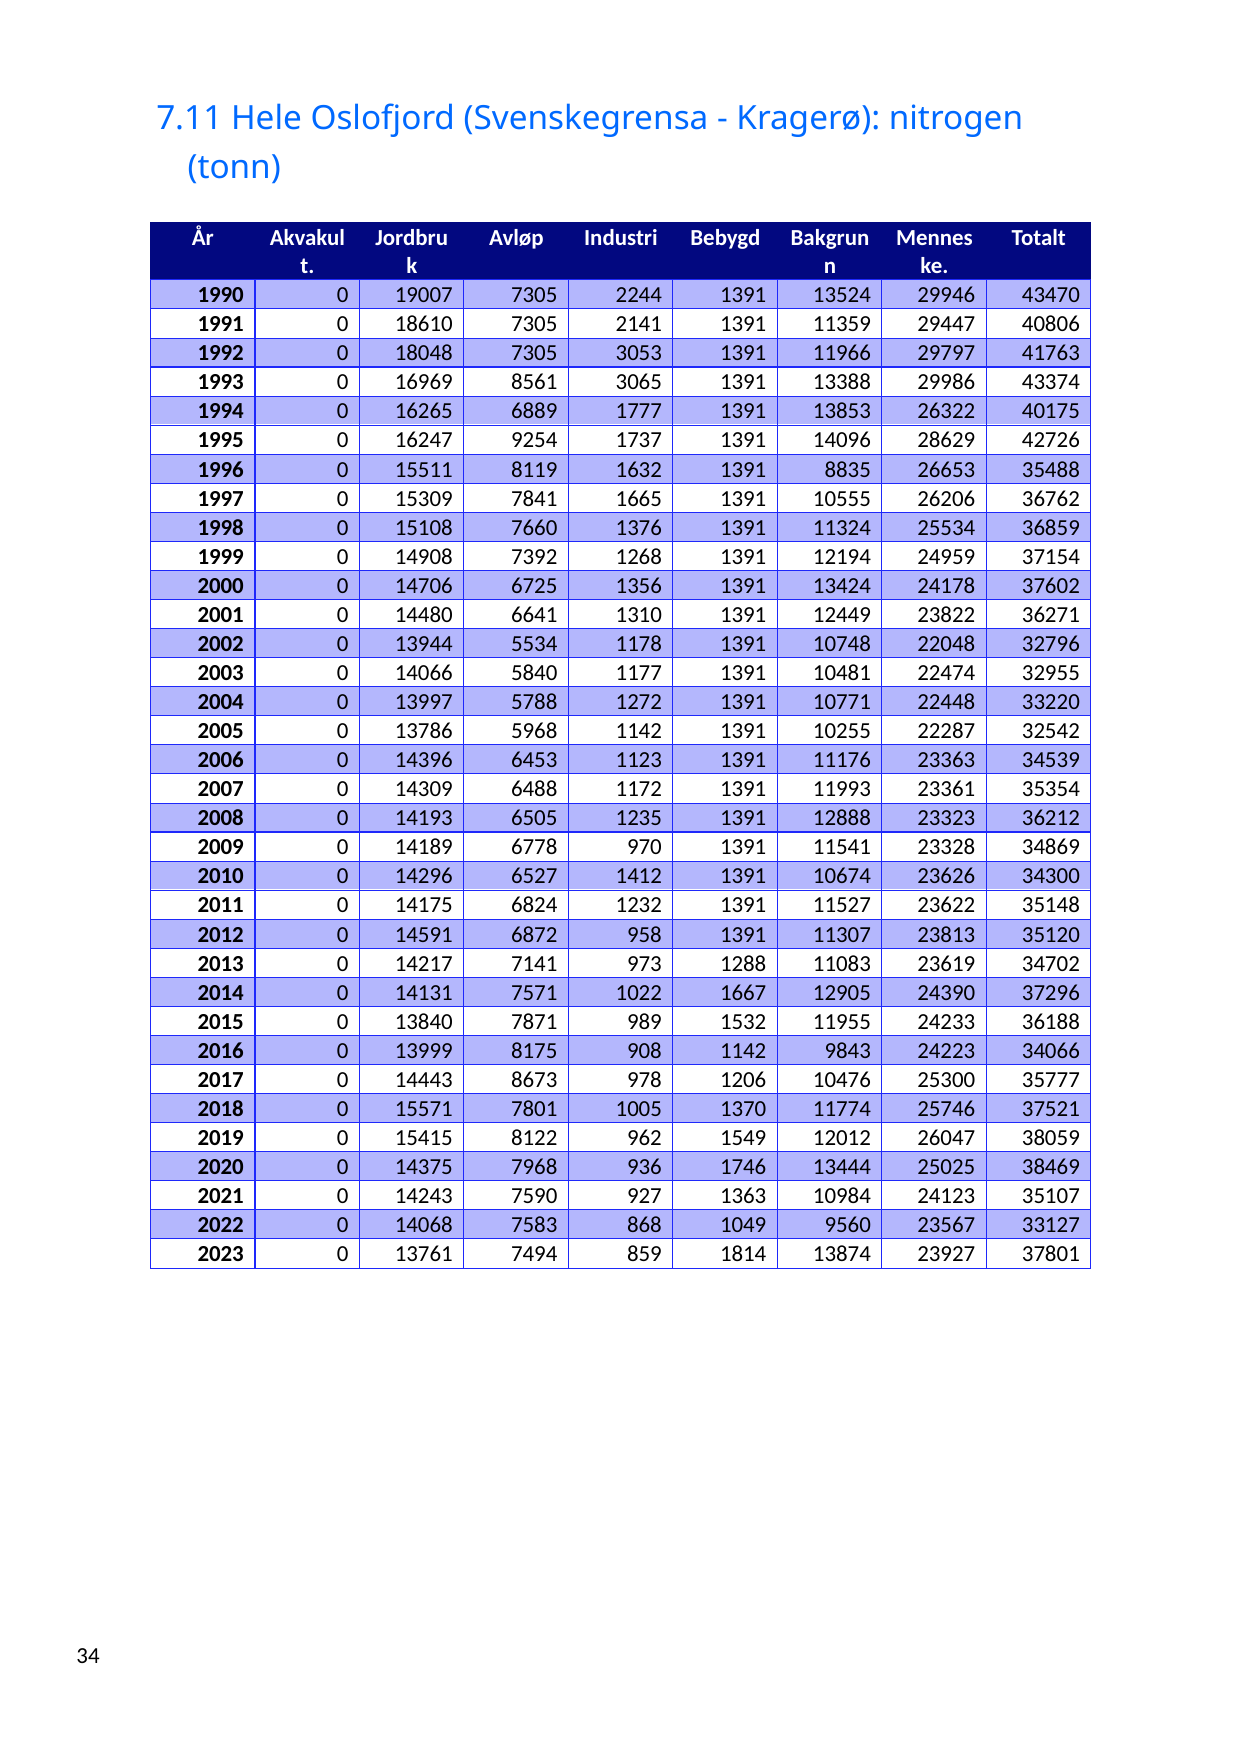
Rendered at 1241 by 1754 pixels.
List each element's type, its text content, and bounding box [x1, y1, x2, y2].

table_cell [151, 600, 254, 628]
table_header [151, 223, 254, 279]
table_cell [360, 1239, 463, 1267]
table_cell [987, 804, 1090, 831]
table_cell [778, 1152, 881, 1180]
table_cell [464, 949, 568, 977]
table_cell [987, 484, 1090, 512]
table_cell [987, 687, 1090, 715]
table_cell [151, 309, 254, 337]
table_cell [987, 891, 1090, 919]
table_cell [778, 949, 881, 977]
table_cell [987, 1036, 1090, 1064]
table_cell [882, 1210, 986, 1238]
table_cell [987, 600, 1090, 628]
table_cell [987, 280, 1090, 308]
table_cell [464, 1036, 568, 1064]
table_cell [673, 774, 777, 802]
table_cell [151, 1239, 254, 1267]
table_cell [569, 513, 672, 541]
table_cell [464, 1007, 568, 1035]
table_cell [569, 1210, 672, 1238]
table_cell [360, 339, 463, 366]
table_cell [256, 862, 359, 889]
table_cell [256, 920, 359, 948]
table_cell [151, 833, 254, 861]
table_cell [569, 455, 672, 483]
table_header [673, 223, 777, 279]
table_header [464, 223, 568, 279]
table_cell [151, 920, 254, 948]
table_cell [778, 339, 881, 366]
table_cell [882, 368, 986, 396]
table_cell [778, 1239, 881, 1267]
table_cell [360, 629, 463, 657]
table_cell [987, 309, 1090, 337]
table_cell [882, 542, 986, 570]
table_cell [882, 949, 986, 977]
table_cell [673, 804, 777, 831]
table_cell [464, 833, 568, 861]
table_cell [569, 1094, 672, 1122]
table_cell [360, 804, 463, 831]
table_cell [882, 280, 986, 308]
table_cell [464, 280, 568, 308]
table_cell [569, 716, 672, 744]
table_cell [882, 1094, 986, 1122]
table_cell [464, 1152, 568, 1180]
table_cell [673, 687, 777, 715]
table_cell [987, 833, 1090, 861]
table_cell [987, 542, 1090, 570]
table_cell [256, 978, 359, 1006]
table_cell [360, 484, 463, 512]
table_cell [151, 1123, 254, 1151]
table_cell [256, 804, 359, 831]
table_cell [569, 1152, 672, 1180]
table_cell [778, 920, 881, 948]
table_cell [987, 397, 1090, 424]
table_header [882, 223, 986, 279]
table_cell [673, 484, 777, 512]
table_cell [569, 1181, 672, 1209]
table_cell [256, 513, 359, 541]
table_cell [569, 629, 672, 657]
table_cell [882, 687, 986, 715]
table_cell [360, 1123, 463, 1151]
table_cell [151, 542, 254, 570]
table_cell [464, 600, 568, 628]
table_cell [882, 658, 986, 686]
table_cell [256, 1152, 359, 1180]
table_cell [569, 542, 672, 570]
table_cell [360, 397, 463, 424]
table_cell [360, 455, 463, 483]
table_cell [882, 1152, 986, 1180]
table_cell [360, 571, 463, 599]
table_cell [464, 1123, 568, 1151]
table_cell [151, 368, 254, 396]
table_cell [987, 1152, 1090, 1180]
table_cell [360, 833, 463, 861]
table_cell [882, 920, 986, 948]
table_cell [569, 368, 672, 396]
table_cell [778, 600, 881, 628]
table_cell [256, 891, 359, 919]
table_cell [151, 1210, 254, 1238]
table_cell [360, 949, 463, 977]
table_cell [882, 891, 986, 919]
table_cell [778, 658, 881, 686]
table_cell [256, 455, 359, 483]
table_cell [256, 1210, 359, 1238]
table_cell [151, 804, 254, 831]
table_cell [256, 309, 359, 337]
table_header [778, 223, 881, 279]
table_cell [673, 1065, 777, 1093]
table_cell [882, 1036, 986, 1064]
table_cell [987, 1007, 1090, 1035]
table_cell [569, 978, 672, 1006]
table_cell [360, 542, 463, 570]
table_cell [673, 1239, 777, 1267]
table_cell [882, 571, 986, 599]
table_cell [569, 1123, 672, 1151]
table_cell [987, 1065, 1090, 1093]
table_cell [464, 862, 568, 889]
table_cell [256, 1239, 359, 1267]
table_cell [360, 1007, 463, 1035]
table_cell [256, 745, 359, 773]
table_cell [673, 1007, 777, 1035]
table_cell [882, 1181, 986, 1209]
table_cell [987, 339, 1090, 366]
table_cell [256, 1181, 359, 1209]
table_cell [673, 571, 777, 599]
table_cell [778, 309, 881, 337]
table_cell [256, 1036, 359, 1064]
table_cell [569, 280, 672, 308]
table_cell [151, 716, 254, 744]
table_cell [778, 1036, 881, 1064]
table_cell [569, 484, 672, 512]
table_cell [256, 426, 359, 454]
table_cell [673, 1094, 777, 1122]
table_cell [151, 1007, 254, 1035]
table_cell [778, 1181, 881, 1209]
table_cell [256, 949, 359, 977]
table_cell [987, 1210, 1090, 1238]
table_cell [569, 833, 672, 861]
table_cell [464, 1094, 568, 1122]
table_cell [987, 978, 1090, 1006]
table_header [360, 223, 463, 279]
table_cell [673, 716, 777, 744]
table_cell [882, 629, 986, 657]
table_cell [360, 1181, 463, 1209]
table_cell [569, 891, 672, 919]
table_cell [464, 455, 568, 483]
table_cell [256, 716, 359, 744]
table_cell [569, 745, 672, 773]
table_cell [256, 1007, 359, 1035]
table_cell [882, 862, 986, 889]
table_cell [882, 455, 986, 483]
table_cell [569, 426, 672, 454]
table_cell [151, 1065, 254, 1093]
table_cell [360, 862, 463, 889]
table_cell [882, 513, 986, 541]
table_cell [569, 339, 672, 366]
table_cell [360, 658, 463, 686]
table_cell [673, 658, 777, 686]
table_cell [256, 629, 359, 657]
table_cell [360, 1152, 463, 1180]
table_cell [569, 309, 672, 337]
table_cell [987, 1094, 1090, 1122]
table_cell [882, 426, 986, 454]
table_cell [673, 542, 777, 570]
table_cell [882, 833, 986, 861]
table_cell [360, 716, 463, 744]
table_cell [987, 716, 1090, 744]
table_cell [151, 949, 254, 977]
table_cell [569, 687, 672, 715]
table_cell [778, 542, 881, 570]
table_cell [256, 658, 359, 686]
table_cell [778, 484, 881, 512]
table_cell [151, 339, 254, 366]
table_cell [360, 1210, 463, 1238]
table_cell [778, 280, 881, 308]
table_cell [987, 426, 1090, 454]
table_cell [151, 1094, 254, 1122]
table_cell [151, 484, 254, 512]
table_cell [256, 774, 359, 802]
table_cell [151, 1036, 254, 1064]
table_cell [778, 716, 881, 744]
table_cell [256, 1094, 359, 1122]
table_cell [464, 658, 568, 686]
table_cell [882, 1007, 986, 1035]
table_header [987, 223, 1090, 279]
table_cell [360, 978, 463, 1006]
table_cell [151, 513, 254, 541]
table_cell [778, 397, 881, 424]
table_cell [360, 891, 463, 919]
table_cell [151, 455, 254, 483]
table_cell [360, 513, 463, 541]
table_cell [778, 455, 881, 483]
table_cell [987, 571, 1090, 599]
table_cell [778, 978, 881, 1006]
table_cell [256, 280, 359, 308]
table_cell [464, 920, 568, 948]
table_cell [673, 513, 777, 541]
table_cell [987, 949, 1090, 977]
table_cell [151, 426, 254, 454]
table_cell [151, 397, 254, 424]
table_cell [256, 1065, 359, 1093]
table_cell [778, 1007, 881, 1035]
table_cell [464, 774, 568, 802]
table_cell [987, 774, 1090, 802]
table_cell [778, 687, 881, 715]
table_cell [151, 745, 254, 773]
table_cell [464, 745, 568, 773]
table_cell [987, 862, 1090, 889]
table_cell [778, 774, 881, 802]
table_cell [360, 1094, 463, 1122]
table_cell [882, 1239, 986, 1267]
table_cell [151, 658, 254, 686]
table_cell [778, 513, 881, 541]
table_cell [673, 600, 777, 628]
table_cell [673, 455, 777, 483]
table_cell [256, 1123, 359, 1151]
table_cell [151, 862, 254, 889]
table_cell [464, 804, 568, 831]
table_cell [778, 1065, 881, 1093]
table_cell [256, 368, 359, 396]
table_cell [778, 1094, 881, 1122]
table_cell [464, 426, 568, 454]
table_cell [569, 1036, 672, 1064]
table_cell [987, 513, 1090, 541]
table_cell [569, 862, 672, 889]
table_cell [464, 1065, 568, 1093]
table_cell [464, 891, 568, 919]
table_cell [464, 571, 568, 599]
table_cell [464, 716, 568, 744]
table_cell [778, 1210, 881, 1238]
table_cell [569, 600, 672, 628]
subtitle Hele Oslofjord (Svenskegrensa - Kragerø): nitrogen (tonn) [156, 94, 1090, 188]
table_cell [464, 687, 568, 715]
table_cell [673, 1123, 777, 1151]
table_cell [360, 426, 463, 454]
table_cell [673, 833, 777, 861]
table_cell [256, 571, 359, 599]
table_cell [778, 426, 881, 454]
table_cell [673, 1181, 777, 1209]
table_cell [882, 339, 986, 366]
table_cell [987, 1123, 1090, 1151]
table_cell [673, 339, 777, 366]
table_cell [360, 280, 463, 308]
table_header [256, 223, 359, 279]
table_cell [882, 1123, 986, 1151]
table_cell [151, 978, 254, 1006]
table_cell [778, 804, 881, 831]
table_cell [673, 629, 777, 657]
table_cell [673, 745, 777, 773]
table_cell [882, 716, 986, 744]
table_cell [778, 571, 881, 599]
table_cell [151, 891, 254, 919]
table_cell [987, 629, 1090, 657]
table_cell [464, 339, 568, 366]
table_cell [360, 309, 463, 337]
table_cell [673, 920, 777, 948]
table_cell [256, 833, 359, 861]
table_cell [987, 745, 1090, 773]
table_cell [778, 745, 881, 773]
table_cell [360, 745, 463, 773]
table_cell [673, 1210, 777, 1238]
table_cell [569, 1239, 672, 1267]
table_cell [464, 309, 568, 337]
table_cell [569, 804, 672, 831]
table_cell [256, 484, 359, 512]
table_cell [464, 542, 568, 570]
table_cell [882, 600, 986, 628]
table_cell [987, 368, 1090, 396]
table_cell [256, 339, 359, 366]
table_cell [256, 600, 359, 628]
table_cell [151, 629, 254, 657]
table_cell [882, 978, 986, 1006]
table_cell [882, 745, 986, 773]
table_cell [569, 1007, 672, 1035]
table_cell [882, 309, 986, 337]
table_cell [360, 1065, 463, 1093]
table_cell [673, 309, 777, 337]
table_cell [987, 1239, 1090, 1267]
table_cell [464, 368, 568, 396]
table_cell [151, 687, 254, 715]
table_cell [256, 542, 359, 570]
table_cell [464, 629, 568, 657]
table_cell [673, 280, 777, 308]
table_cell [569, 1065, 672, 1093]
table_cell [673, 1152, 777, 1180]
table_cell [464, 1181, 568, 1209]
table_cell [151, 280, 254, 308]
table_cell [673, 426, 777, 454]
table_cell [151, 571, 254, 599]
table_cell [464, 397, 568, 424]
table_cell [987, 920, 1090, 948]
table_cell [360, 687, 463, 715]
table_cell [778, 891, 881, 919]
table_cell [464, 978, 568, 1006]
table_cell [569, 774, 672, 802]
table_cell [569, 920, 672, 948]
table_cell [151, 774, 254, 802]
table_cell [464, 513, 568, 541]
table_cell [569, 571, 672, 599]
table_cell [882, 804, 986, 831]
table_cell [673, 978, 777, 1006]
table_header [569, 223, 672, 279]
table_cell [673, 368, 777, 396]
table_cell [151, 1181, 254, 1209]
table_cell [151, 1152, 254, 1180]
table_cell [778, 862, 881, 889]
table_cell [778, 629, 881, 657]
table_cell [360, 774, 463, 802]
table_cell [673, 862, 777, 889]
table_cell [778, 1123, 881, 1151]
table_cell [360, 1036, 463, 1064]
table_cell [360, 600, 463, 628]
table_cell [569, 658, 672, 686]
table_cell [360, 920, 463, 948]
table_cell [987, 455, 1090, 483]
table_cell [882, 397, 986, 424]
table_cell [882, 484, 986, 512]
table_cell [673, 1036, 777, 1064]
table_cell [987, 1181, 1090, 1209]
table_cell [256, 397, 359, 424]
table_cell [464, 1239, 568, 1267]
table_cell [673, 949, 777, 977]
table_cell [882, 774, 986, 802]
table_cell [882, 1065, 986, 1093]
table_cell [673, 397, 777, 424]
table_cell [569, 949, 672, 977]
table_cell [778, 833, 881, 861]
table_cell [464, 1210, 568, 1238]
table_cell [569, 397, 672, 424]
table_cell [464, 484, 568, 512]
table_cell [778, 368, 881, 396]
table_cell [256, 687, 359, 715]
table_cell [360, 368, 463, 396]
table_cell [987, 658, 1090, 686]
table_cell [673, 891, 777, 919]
